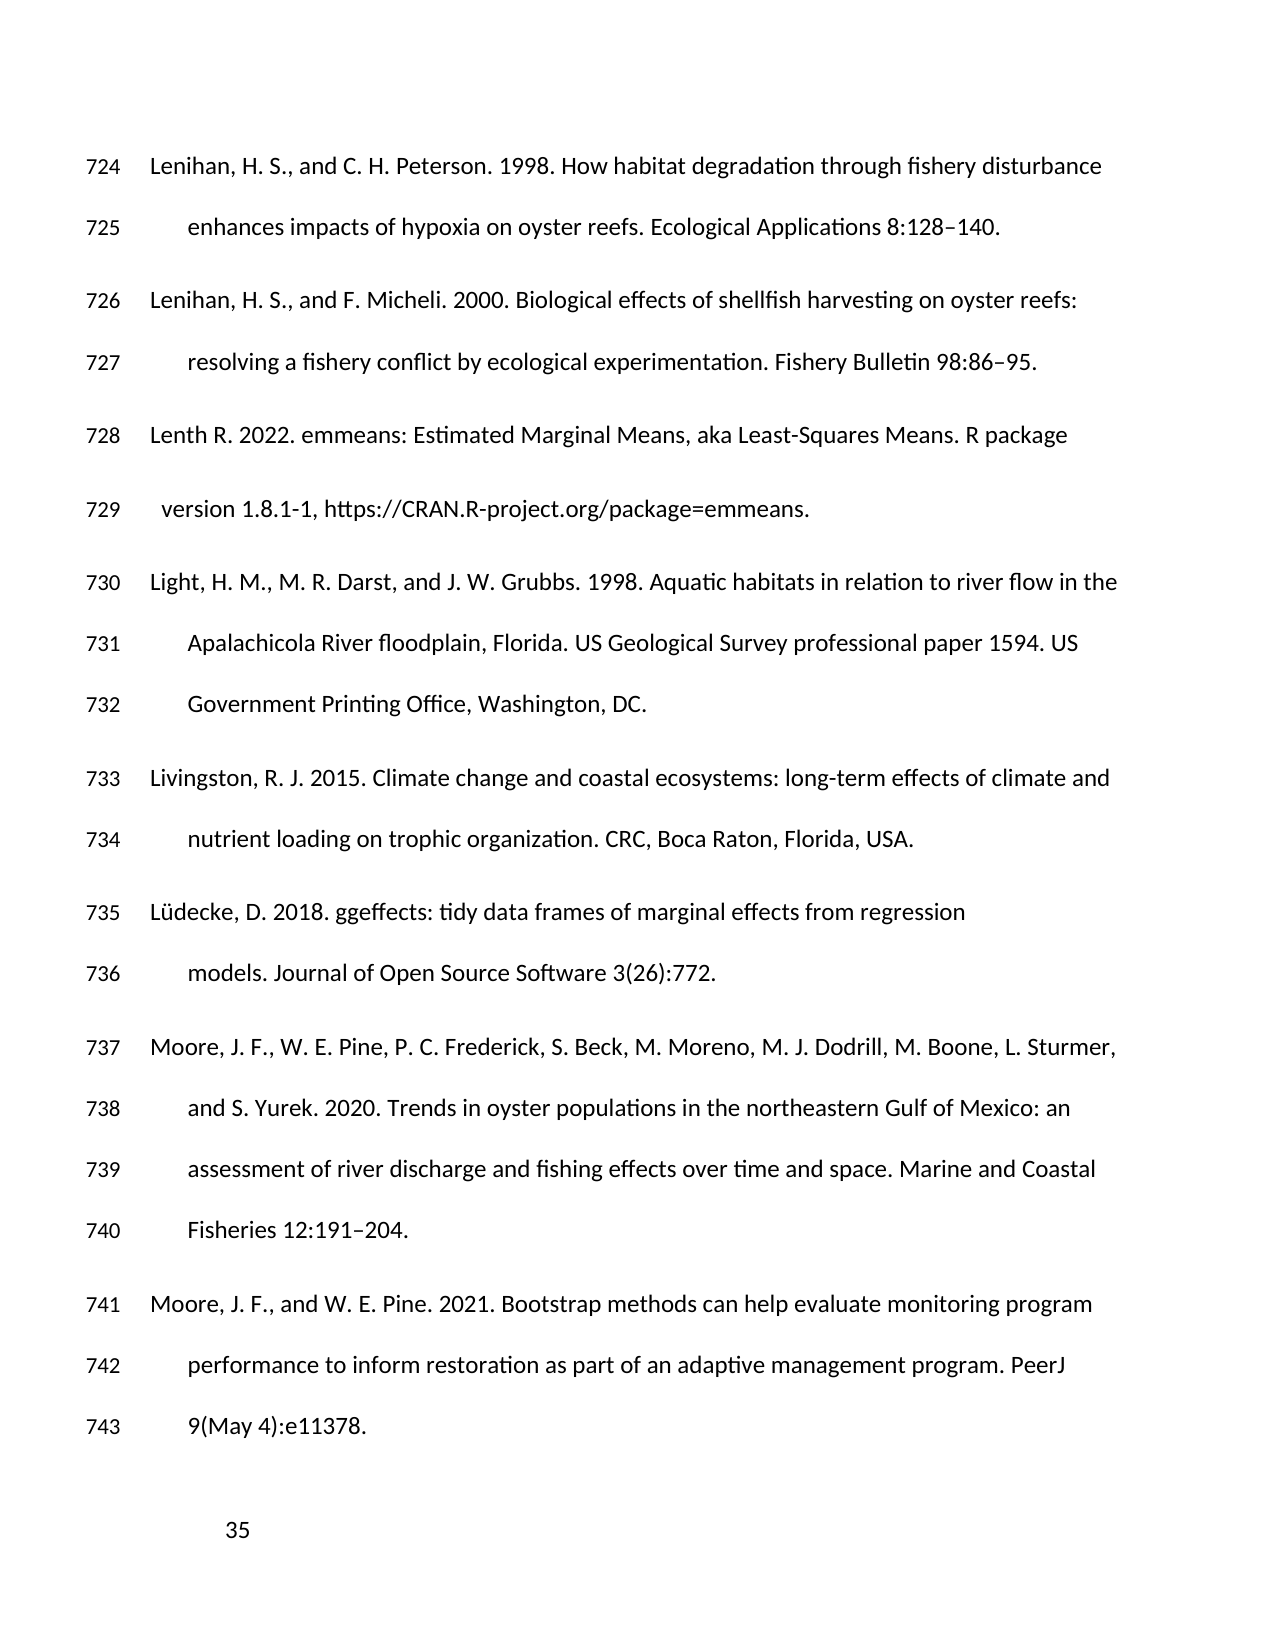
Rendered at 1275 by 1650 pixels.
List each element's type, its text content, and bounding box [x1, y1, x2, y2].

text Lenihan, H. S., and F. Micheli. 2000. Biological effects of shellfish harvesting on oyster reefs: resolving a fishery conflict by ecological experimentation. Fishery Bulletin 98:86–95. [150, 284, 1125, 376]
text version 1.8.1-1, https://CRAN.R-project.org/package=emmeans. [150, 493, 1125, 523]
text Moore, J. F., W. E. Pine, P. C. Frederick, S. Beck, M. Moreno, M. J. Dodrill, M. Boone, L. Sturmer, and S. Yurek. 2020. Trends in oyster populations in the northeastern Gulf of Mexico: an assessment of river discharge and fishing effects over time and space. Marine and Coastal Fisheries 12:191–204. [150, 1031, 1125, 1245]
text Lüdecke, D. 2018. ggeffects: tidy data frames of marginal effects from regression models. Journal of Open Source Software 3(26):772. [150, 896, 1125, 988]
text Moore, J. F., and W. E. Pine. 2021. Bootstrap methods can help evaluate monitoring program performance to inform restoration as part of an adaptive management program. PeerJ 9(May 4):e11378. [150, 1288, 1125, 1440]
text Lenth R. 2022. emmeans: Estimated Marginal Means, aka Least-Squares Means. R package [150, 419, 1125, 450]
text Lenihan, H. S., and C. H. Peterson. 1998. How habitat degradation through fishery disturbance enhances impacts of hypoxia on oyster reefs. Ecological Applications 8:128–140. [150, 150, 1125, 242]
text Light, H. M., M. R. Darst, and J. W. Grubbs. 1998. Aquatic habitats in relation to river flow in the Apalachicola River floodplain, Florida. US Geological Survey professional paper 1594. US Government Printing Office, Washington, DC. [150, 566, 1125, 719]
text Livingston, R. J. 2015. Climate change and coastal ecosystems: long-term effects of climate and nutrient loading on trophic organization. CRC, Boca Raton, Florida, USA. [150, 762, 1125, 853]
